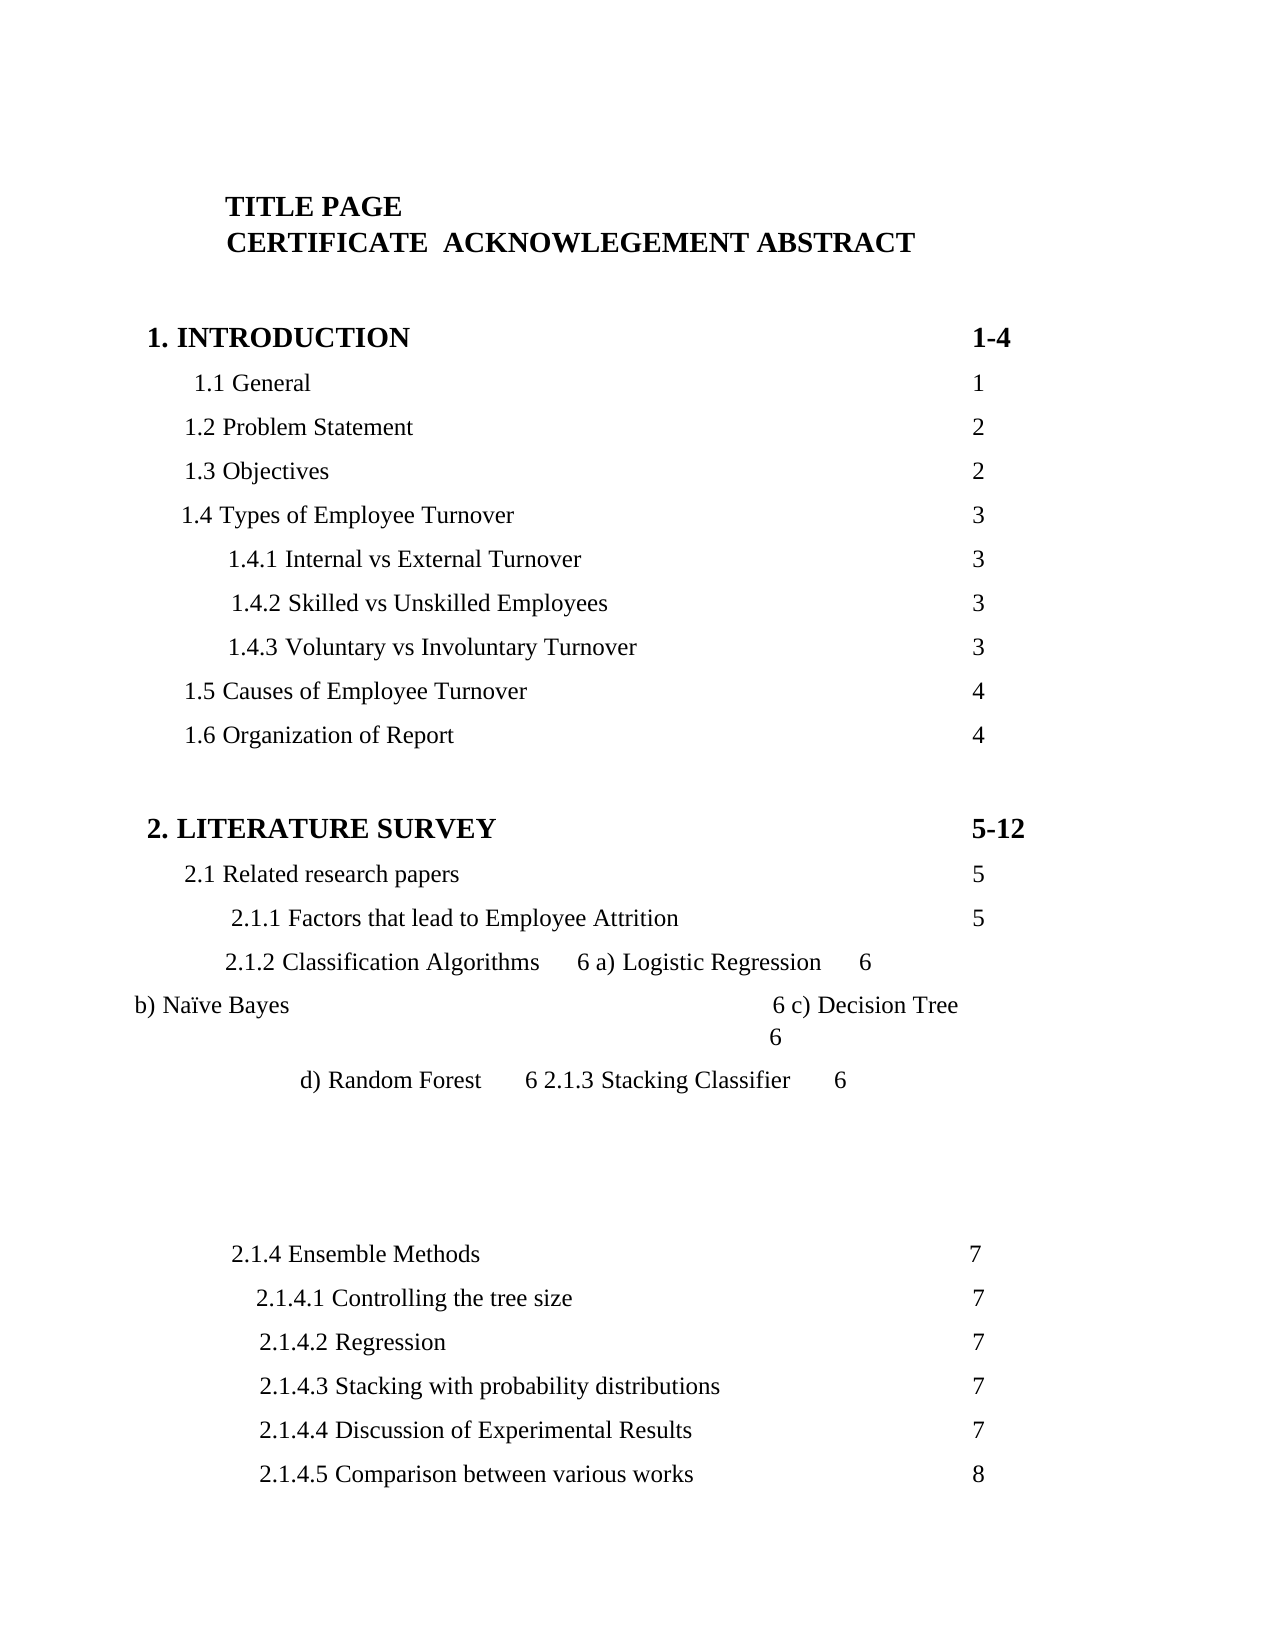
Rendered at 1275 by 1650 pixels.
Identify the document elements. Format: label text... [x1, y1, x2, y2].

subtitle 1. INTRODUCTION 1-4 [0, 321, 1175, 354]
text 2.1.4.4 Discussion of Experimental Results 7 [0, 1415, 1176, 1444]
text 1.4.2 Skilled vs Unskilled Employees 3 [0, 588, 1176, 617]
text 2.1 Related research papers 5 [0, 859, 1176, 888]
text 1.4.3 Voluntary vs Involuntary Turnover 3 [0, 632, 1176, 661]
text TITLE PAGE CERTIFICATE ACKNOWLEGEMENT ABSTRACT [225, 189, 1176, 259]
subtitle b) Naïve Bayes 6 c) Decision Tree 6 [112, 990, 1176, 1050]
text 1.3 Objectives 2 [0, 456, 1176, 484]
text 2.1.4.3 Stacking with probability distributions 7 [0, 1371, 1176, 1400]
text 2.1.4.1 Controlling the tree size 7 [0, 1283, 1176, 1312]
text 2.1.4.2 Regression 7 [0, 1327, 1176, 1356]
text 1.2 Problem Statement 2 [0, 412, 1176, 440]
text d) Random Forest 6 2.1.3 Stacking Classifier 6 [225, 1065, 1044, 1093]
text 1.4.1 Internal vs External Turnover 3 [0, 544, 1176, 573]
text 1.1 General 1 [0, 368, 1176, 396]
text 1.6 Organization of Report 4 [0, 720, 1176, 749]
text 2.1.4.5 Comparison between various works 8 [0, 1459, 1176, 1488]
text 2.1.4 Ensemble Methods 7 [0, 1239, 1176, 1268]
text 2.1.1 Factors that lead to Employee Attrition 5 [0, 903, 1176, 932]
text 1.5 Causes of Employee Turnover 4 [0, 676, 1176, 705]
subtitle 2. LITERATURE SURVEY 5-12 [0, 812, 1175, 845]
text 2.1.2 Classification Algorithms 6 a) Logistic Regression 6 [225, 947, 1013, 976]
text 1.4 Types of Employee Turnover 3 [0, 500, 1176, 528]
